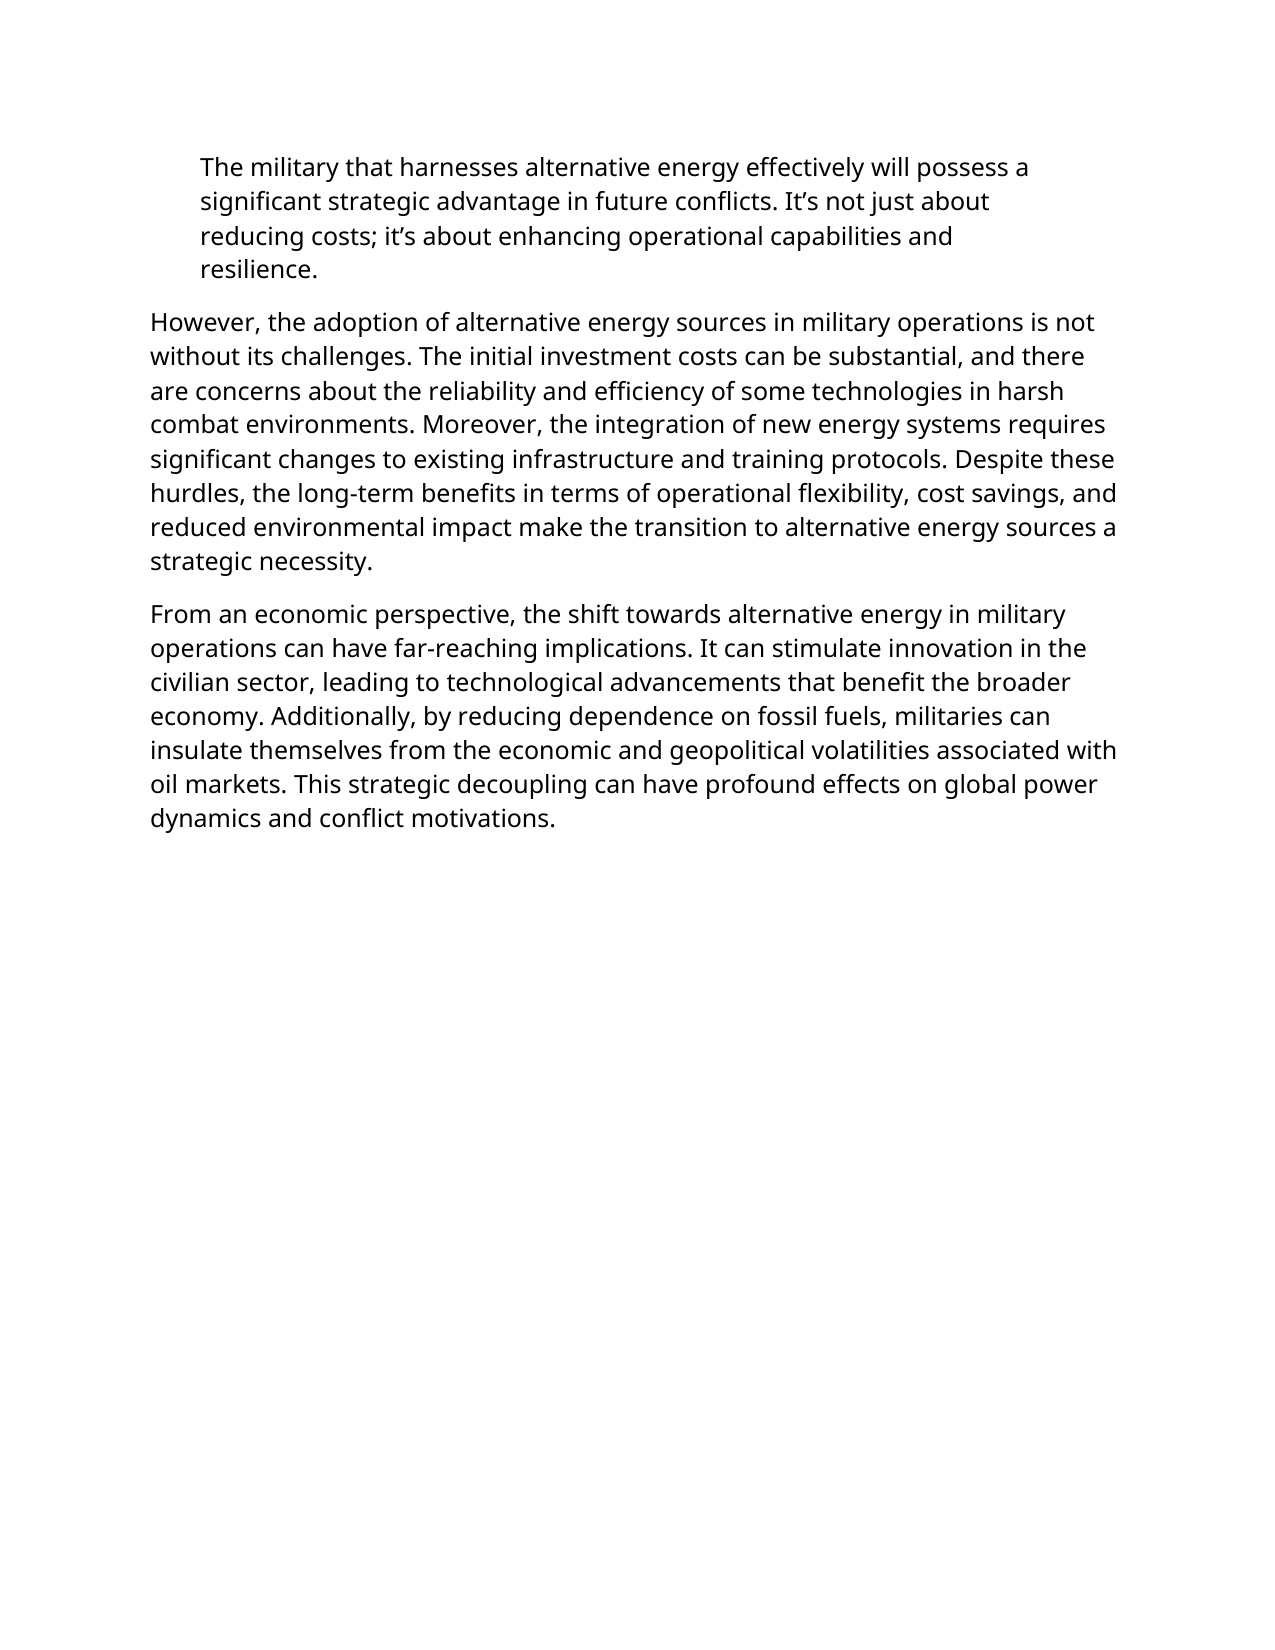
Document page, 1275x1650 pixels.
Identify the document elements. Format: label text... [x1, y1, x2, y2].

text However, the adoption of alternative energy sources in military operations is not without its challenges. The initial investment costs can be substantial, and there are concerns about the reliability and efficiency of some technologies in harsh combat environments. Moreover, the integration of new energy systems requires significant changes to existing infrastructure and training protocols. Despite these hurdles, the long-term benefits in terms of operational flexibility, cost savings, and reduced environmental impact make the transition to alternative energy sources a strategic necessity. [150, 305, 1125, 577]
text From an economic perspective, the shift towards alternative energy in military operations can have far-reaching implications. It can stimulate innovation in the civilian sector, leading to technological advancements that benefit the broader economy. Additionally, by reducing dependence on fossil fuels, militaries can insulate themselves from the economic and geopolitical volatilities associated with oil markets. This strategic decoupling can have profound effects on global power dynamics and conflict motivations. [150, 596, 1125, 835]
text The military that harnesses alternative energy effectively will possess a significant strategic advantage in future conflicts. It’s not just about reducing costs; it’s about enhancing operational capabilities and resilience. [200, 150, 1075, 286]
